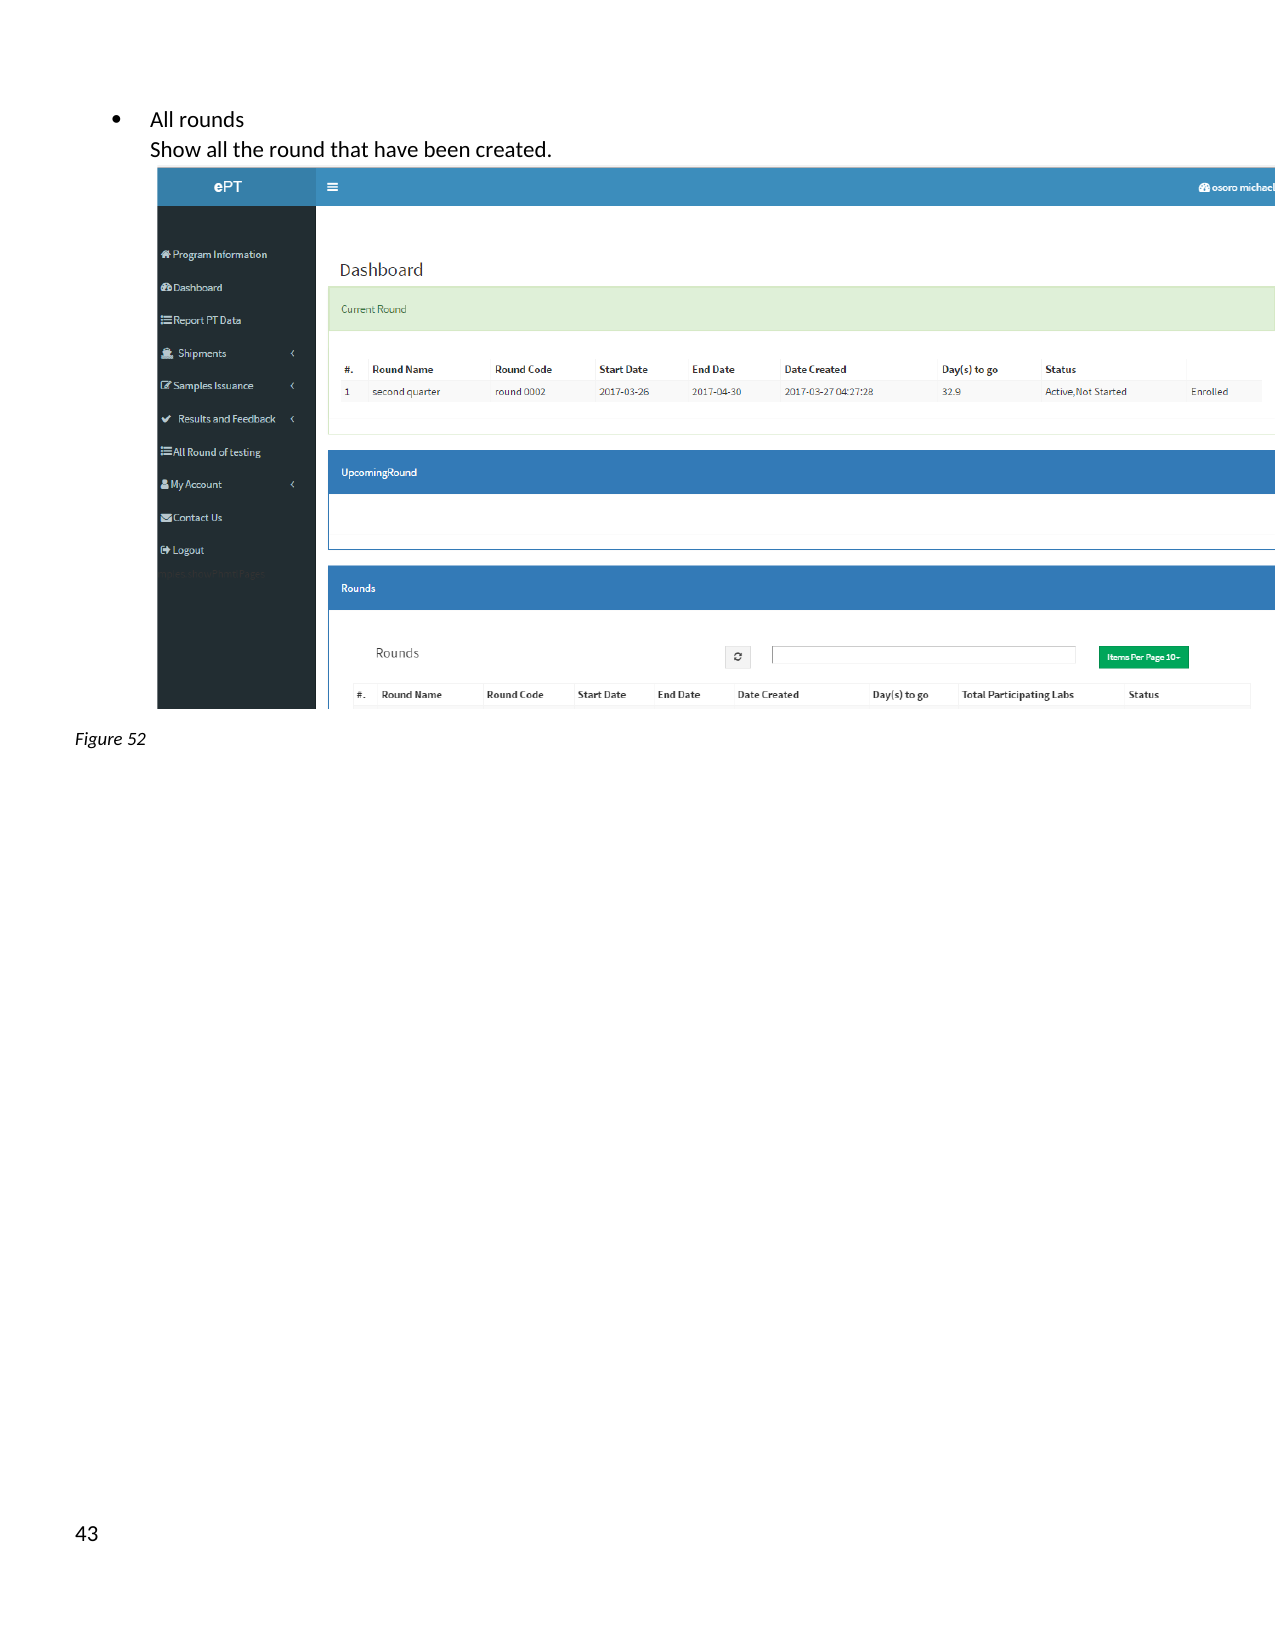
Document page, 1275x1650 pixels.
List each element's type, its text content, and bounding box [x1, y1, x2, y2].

picture [157, 165, 1275, 709]
list All rounds [112, 105, 1200, 133]
list Show all the round that have been created. [150, 135, 1200, 163]
text Figure 52 [75, 727, 1200, 750]
